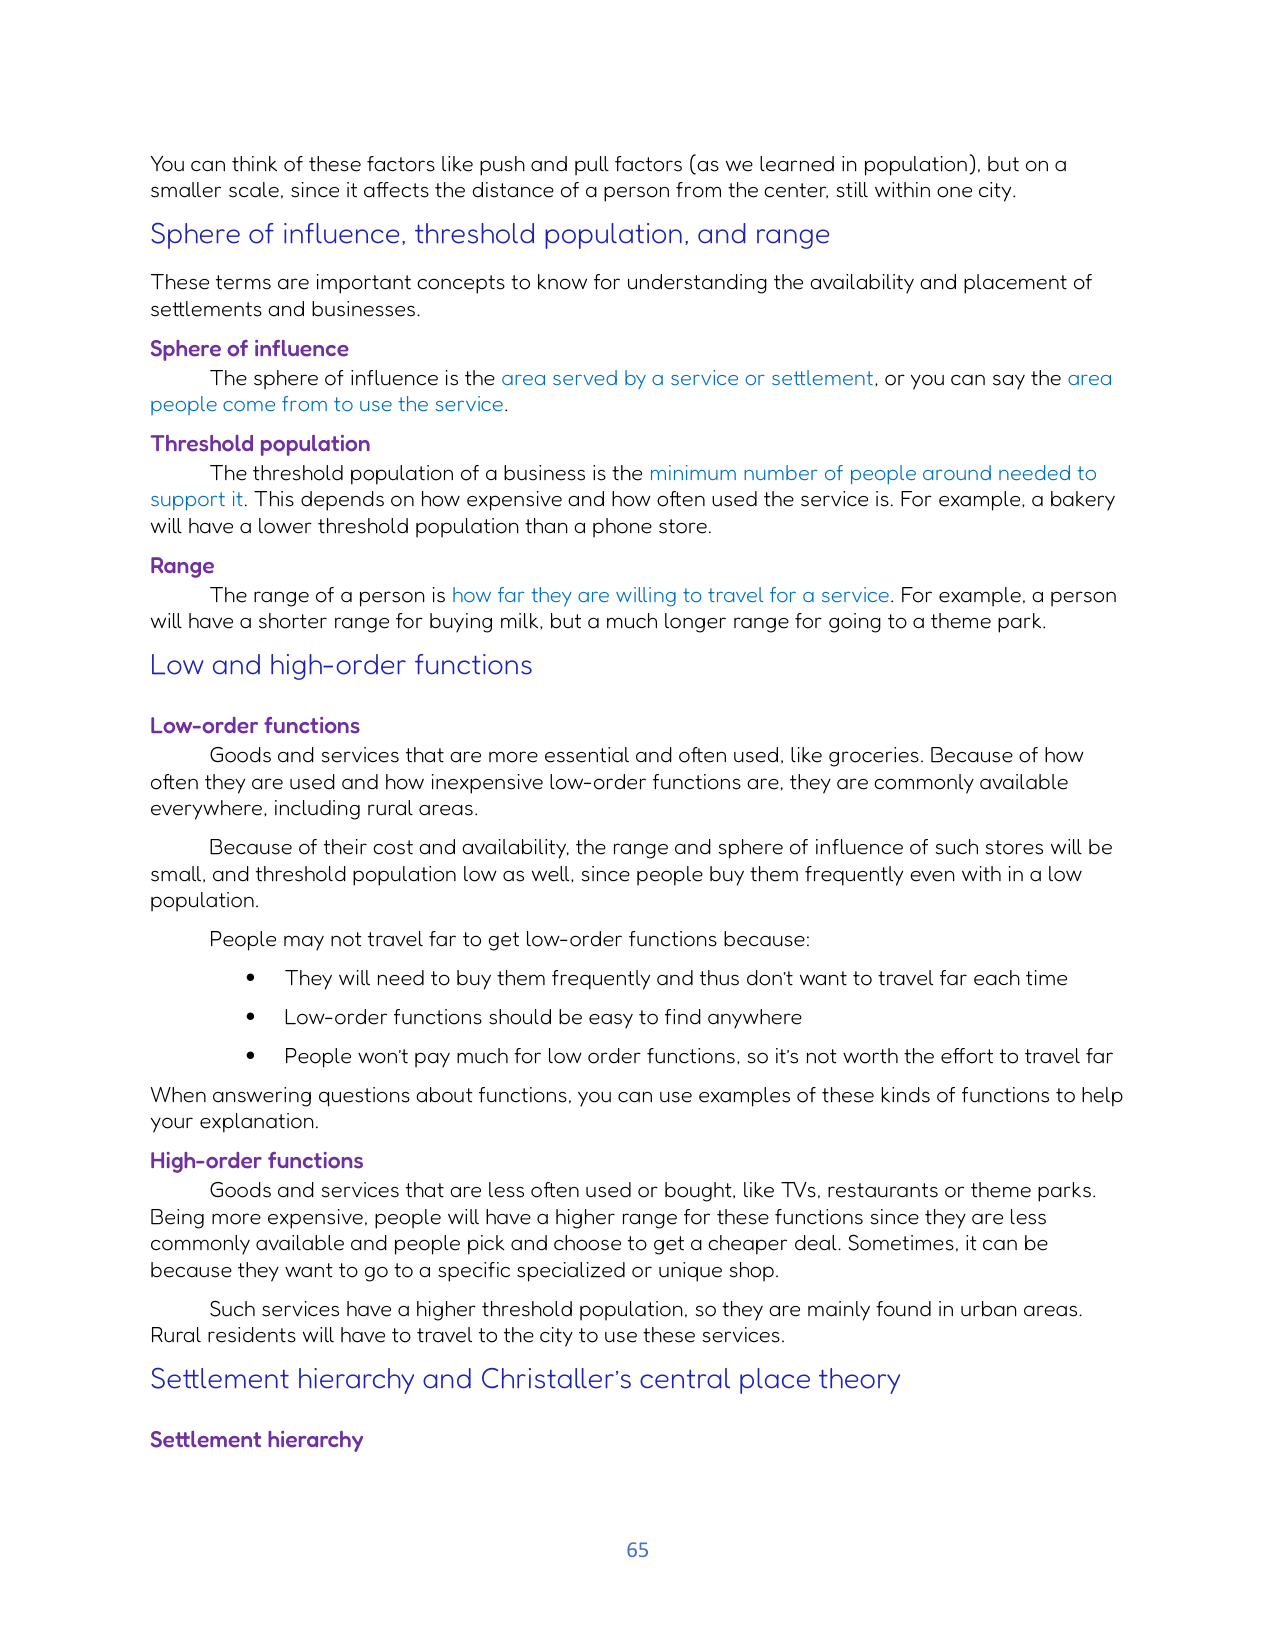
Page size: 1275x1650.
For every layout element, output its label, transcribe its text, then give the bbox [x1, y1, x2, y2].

text Threshold population [150, 429, 1125, 457]
text You can think of these factors like push and pull factors (as we learned in population), but on a smaller scale, since it affects the distance of a person from the center, still within one city. [150, 150, 1125, 203]
text Sphere of influence, threshold population, and range [150, 215, 1125, 251]
text Settlement hierarchy and Christaller’s central place theory [150, 1360, 1125, 1395]
list People won’t pay much for low order functions, so it’s not worth the effort to travel far [247, 1042, 1125, 1068]
text Range [150, 551, 1125, 578]
text When answering questions about functions, you can use examples of these kinds of functions to help your explanation. [150, 1081, 1125, 1134]
text Settlement hierarchy [150, 1426, 1125, 1453]
text These terms are important concepts to know for understanding the availability and placement of settlements and businesses. [150, 268, 1125, 321]
list They will need to buy them frequently and thus don’t want to travel far each time [247, 964, 1125, 991]
text Goods and services that are more essential and often used, like groceries. Because of how often they are used and how inexpensive low-order functions are, they are commonly available everywhere, including rural areas. [150, 741, 1125, 821]
text The range of a person is how far they are willing to travel for a service. For example, a person will have a shorter range for buying milk, but a much longer range for going to a theme park. [150, 581, 1125, 634]
text The sphere of influence is the area served by a service or settlement, or you can say the area people come from to use the service. [150, 364, 1125, 417]
text Sphere of influence [150, 334, 1125, 361]
text Low and high-order functions [150, 646, 1125, 681]
text People may not travel far to get low-order functions because: [150, 925, 1125, 952]
text The threshold population of a business is the minimum number of people around needed to support it. This depends on how expensive and how often used the service is. For example, a bakery will have a lower threshold population than a phone store. [150, 459, 1125, 538]
text Low-order functions [150, 712, 1125, 739]
text Goods and services that are less often used or bought, like TVs, restaurants or theme parks. Being more expensive, people will have a higher range for these functions since they are less commonly available and people pick and choose to get a cheaper deal. Sometimes, it can be because they want to go to a specific specialized or unique shop. [150, 1176, 1125, 1282]
text Because of their cost and availability, the range and sphere of influence of such stores will be small, and threshold population low as well, since people buy them frequently even with in a low population. [150, 833, 1125, 913]
text Such services have a higher threshold population, so they are mainly found in urban areas. Rural residents will have to travel to the city to use these services. [150, 1295, 1125, 1348]
text High-order functions [150, 1146, 1125, 1174]
list Low-order functions should be easy to find anywhere [247, 1003, 1125, 1029]
